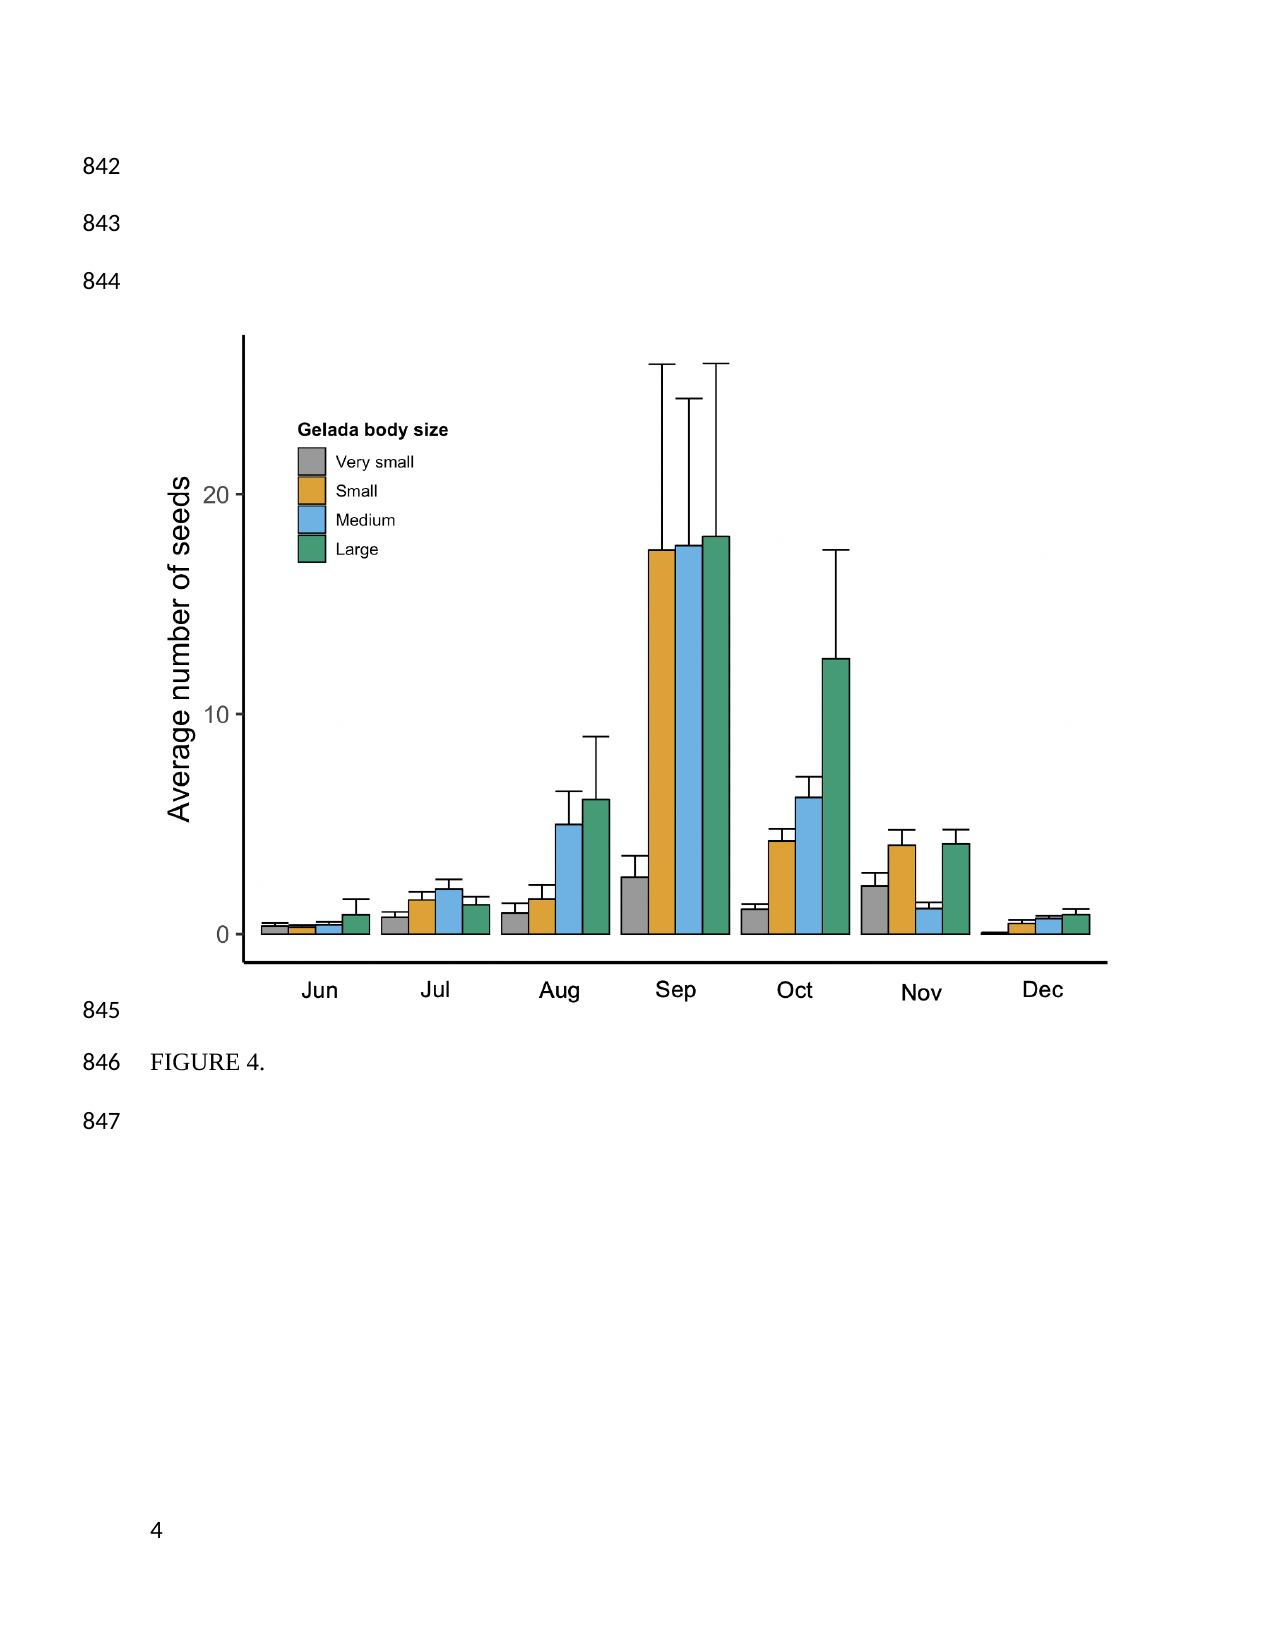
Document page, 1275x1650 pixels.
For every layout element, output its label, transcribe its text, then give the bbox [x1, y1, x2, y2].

picture [150, 322, 1125, 1019]
text FIGURE 4. [150, 1047, 1125, 1076]
